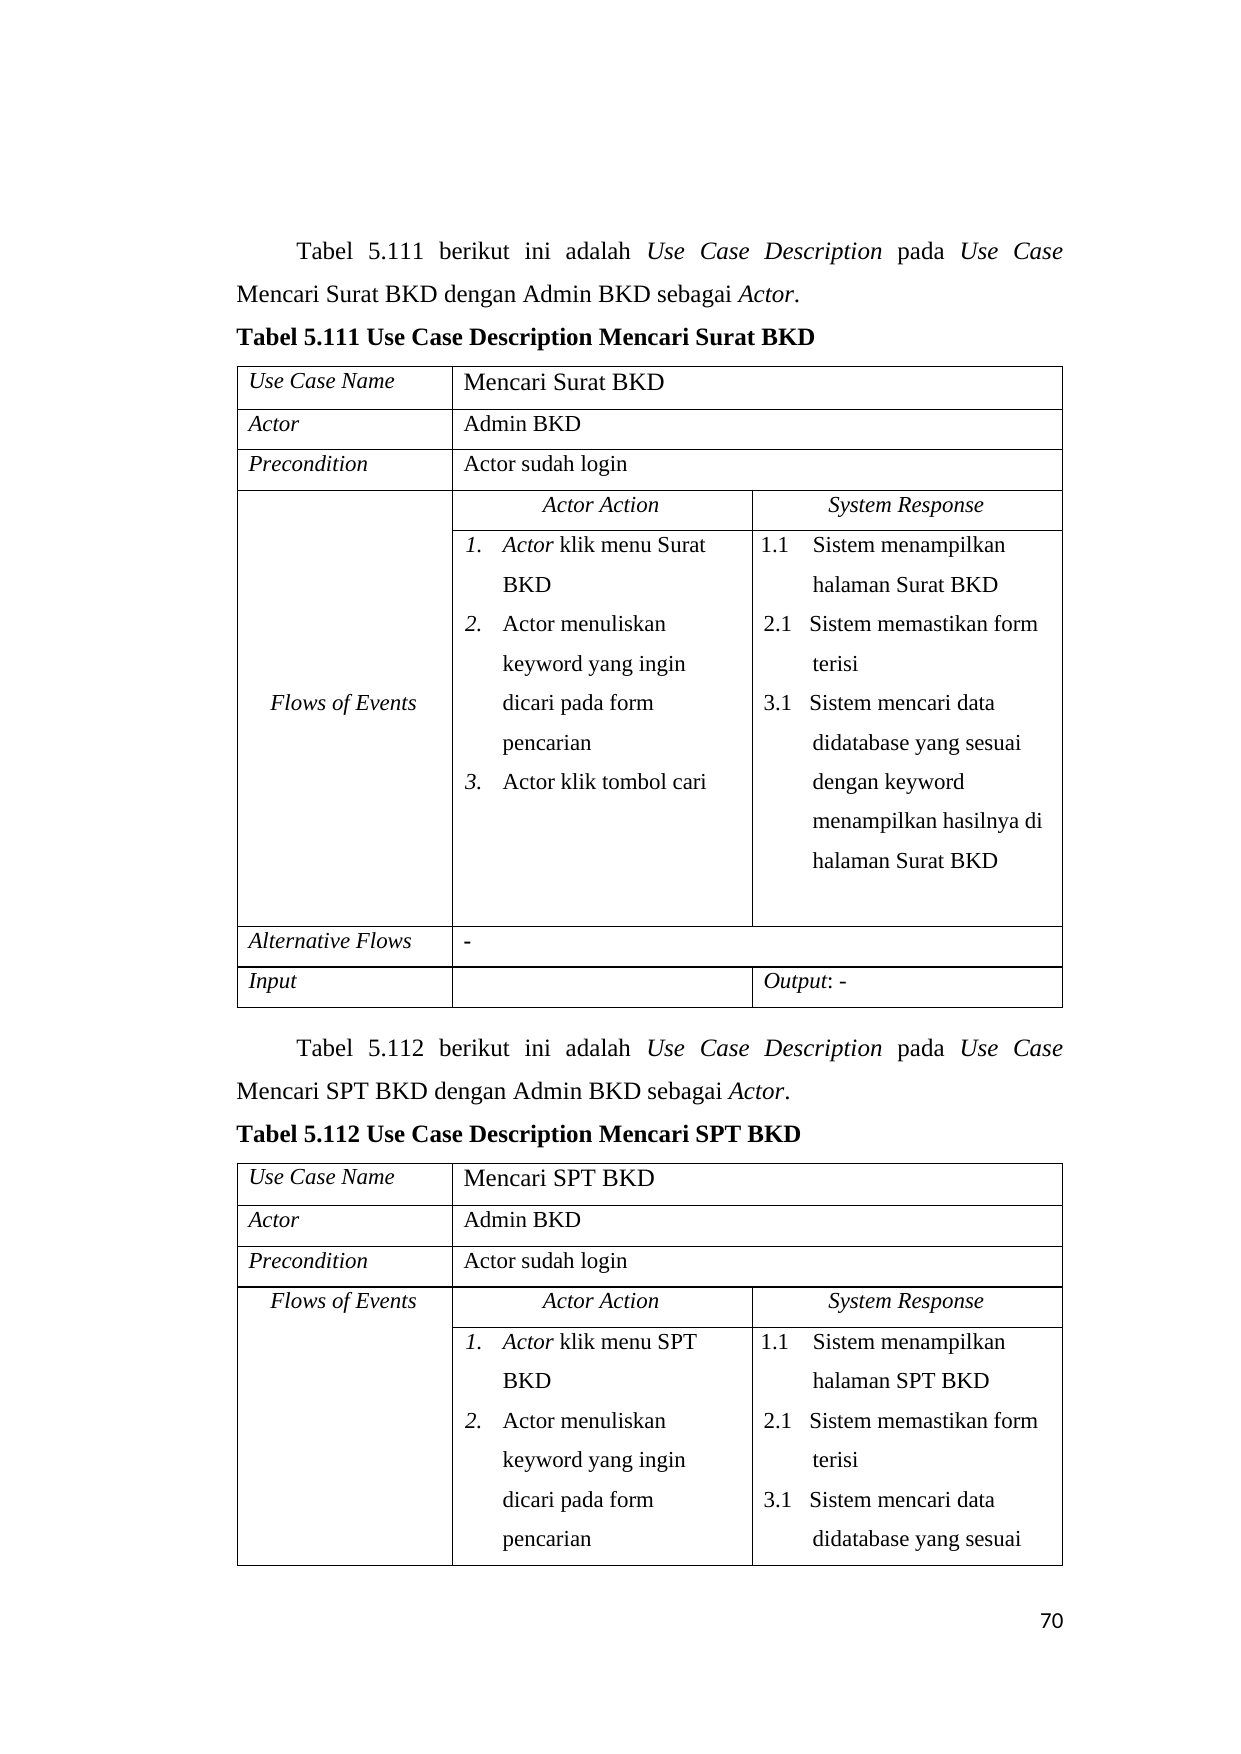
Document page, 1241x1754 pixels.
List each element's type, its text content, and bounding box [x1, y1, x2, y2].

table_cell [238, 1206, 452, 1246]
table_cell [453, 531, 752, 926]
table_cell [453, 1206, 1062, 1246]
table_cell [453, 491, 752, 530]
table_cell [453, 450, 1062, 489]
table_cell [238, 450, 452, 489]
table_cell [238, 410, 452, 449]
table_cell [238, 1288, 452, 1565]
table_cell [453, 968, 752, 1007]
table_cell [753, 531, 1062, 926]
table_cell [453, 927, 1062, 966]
text Tabel 5.112 berikut ini adalah Use Case Description pada Use Case Mencari SPT BKD dengan Admin BKD sebagai Actor. [236, 1033, 1063, 1105]
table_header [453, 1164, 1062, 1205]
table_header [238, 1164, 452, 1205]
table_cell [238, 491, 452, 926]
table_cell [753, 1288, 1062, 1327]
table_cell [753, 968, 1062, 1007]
text Tabel 5.111 Use Case Description Mencari Surat BKD [236, 322, 1063, 351]
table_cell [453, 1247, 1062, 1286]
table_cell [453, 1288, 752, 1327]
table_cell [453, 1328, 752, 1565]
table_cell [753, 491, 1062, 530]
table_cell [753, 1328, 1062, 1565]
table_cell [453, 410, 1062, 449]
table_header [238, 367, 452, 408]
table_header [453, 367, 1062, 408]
text Tabel 5.112 Use Case Description Mencari SPT BKD [236, 1119, 1063, 1148]
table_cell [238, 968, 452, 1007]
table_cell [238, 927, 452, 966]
text Tabel 5.111 berikut ini adalah Use Case Description pada Use Case Mencari Surat BKD dengan Admin BKD sebagai Actor. [236, 236, 1063, 308]
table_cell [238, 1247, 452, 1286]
